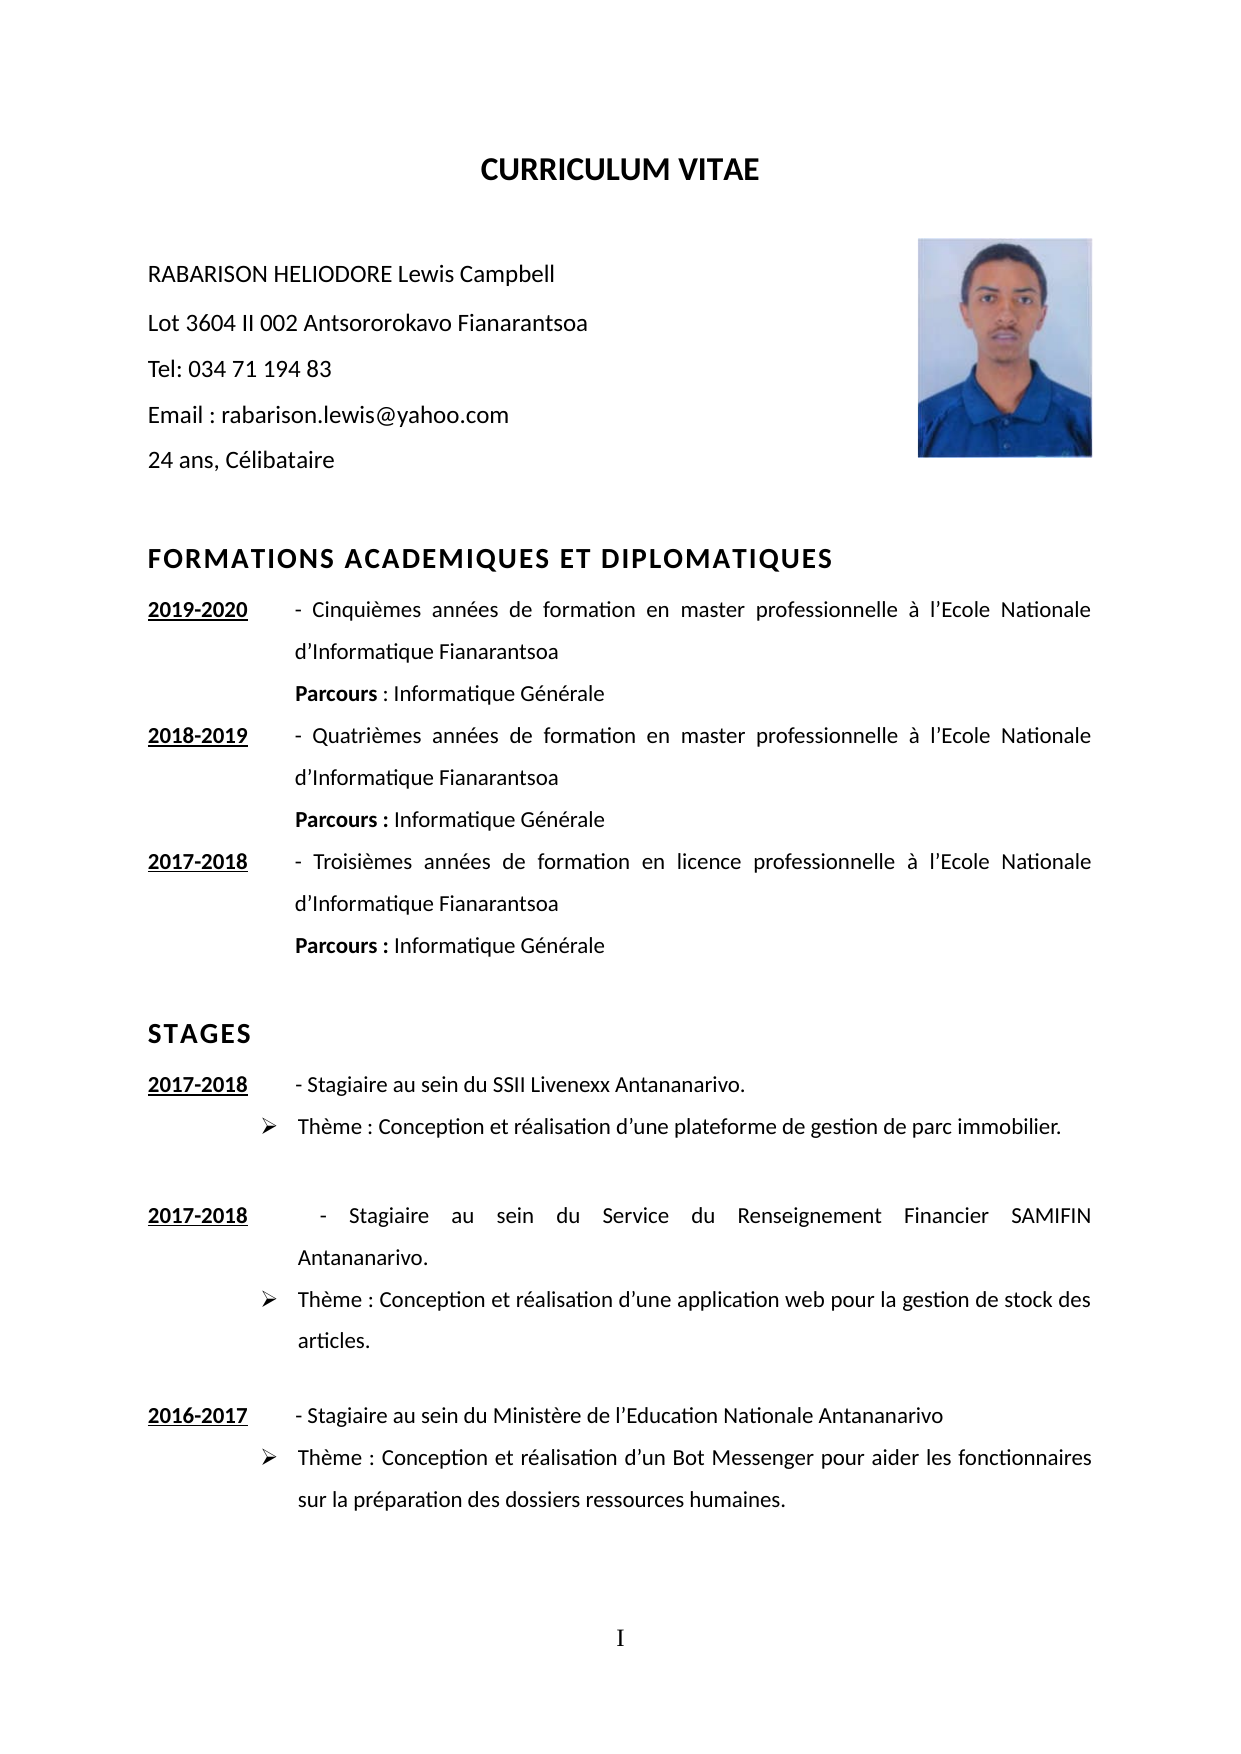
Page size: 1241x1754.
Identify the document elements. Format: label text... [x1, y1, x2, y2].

list Thème : Conception et réalisation d’un Bot Messenger pour aider les fonctionnaires sur la préparation des dossiers ressources humaines. [260, 1443, 1093, 1513]
text 2017-2018 - Stagiaire au sein du SSII Livenexx Antananarivo. [148, 1070, 1093, 1098]
picture [917, 238, 1093, 458]
text 2019-2020 - Cinquièmes années de formation en master professionnelle à l’Ecole Nationale d’Informatique Fianarantsoa [148, 595, 1093, 665]
text 2017-2018 - Troisièmes années de formation en licence professionnelle à l’Ecole Nationale d’Informatique Fianarantsoa [148, 847, 1093, 917]
text Lot 3604 II 002 Antsororokavo Fianarantsoa [148, 307, 917, 338]
text Tel: 034 71 194 83 [148, 353, 917, 384]
text FORMATIONS ACADEMIQUES ET DIPLOMATIQUES [148, 540, 1093, 576]
text Email : rabarison.lewis@yahoo.com [148, 399, 917, 429]
text 2018-2019 - Quatrièmes années de formation en master professionnelle à l’Ecole Nationale d’Informatique Fianarantsoa [148, 721, 1093, 791]
text Parcours : Informatique Générale [148, 931, 1093, 959]
text 2017-2018 - Stagiaire au sein du Service du Renseignement Financier SAMIFIN Antananarivo. [148, 1201, 1093, 1271]
text RABARISON HELIODORE Lewis Campbell [148, 258, 917, 288]
text Parcours : Informatique Générale [148, 679, 1093, 707]
list Thème : Conception et réalisation d’une application web pour la gestion de stock des articles. [260, 1285, 1093, 1355]
text Parcours : Informatique Générale [148, 805, 1093, 833]
text CURRICULUM VITAE [148, 148, 1093, 188]
text STAGES [148, 1015, 1093, 1050]
text 24 ans, Célibataire [148, 444, 1093, 475]
list Thème : Conception et réalisation d’une plateforme de gestion de parc immobilier. [260, 1112, 1093, 1140]
text 2016-2017 - Stagiaire au sein du Ministère de l’Education Nationale Antananarivo [148, 1401, 1093, 1429]
